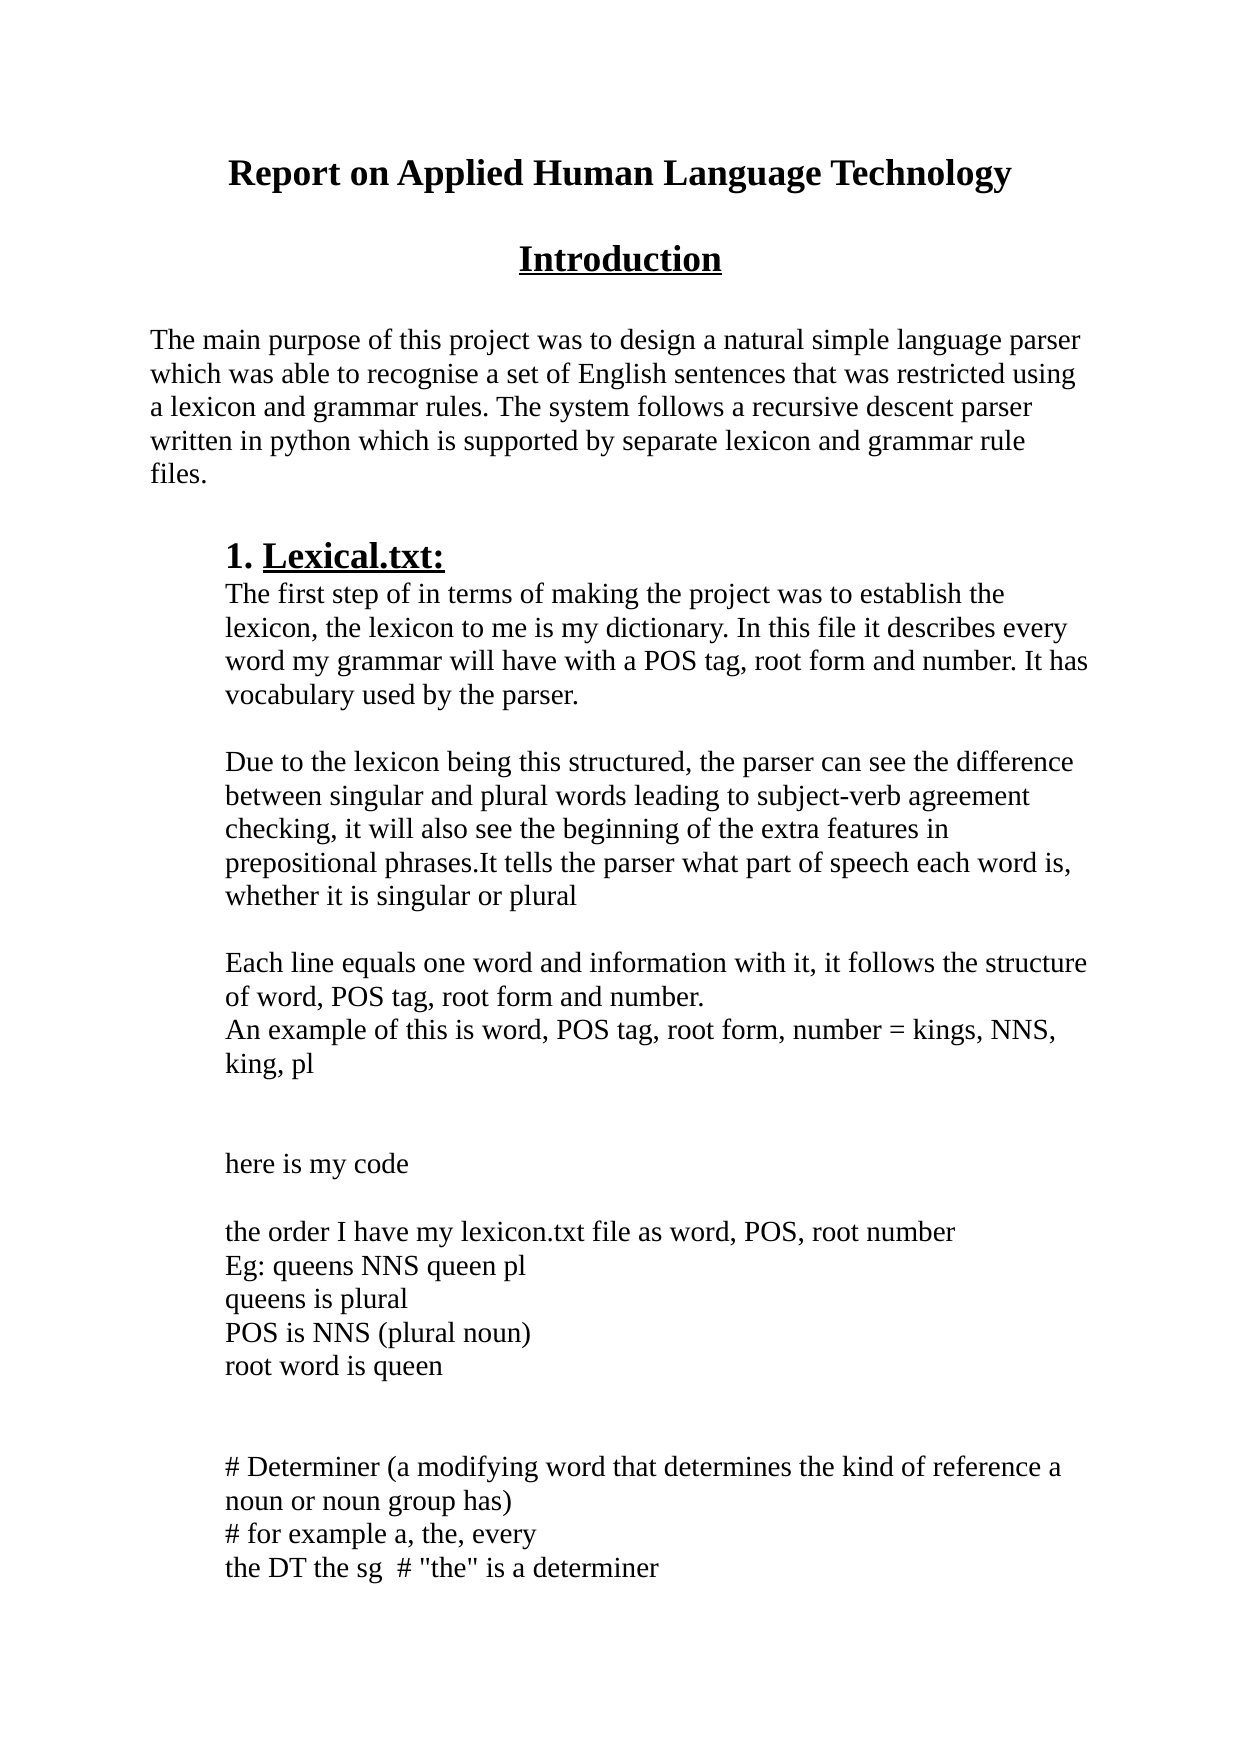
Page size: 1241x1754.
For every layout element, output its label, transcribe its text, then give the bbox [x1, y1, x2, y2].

list Lexical.txt: [225, 533, 1090, 576]
list Eg: queens NNS queen pl [225, 1248, 1090, 1281]
list the DT the sg # "the" is a determiner [225, 1550, 1090, 1583]
list Each line equals one word and information with it, it follows the structure of word, POS tag, root form and number. An example of this is word, POS tag, root form, number = kings, NNS, king, pl [225, 945, 1090, 1079]
list root word is queen [225, 1348, 1090, 1382]
list queens is plural [225, 1281, 1090, 1315]
list POS is NNS (plural noun) [225, 1315, 1090, 1348]
text The main purpose of this project was to design a natural simple language parser which was able to recognise a set of English sentences that was restricted using a lexicon and grammar rules. The system follows a recursive descent parser written in python which is supported by separate lexicon and grammar rule files. [150, 322, 1090, 490]
list the order I have my lexicon.txt file as word, POS, root number [225, 1214, 1090, 1248]
list Due to the lexicon being this structured, the parser can see the difference between singular and plural words leading to subject-verb agreement checking, it will also see the beginning of the extra features in prepositional phrases.It tells the parser what part of speech each word is, whether it is singular or plural [225, 744, 1090, 912]
list The first step of in terms of making the project was to establish the lexicon, the lexicon to me is my dictionary. In this file it describes every word my grammar will have with a POS tag, root form and number. It has vocabulary used by the parser. [225, 576, 1090, 711]
list here is my code [225, 1113, 1090, 1214]
list # Determiner (a modifying word that determines the kind of reference a noun or noun group has) [225, 1449, 1090, 1516]
list # for example a, the, every [225, 1516, 1090, 1550]
text Report on Applied Human Language Technology [150, 150, 1090, 193]
text Introduction [150, 236, 1090, 279]
